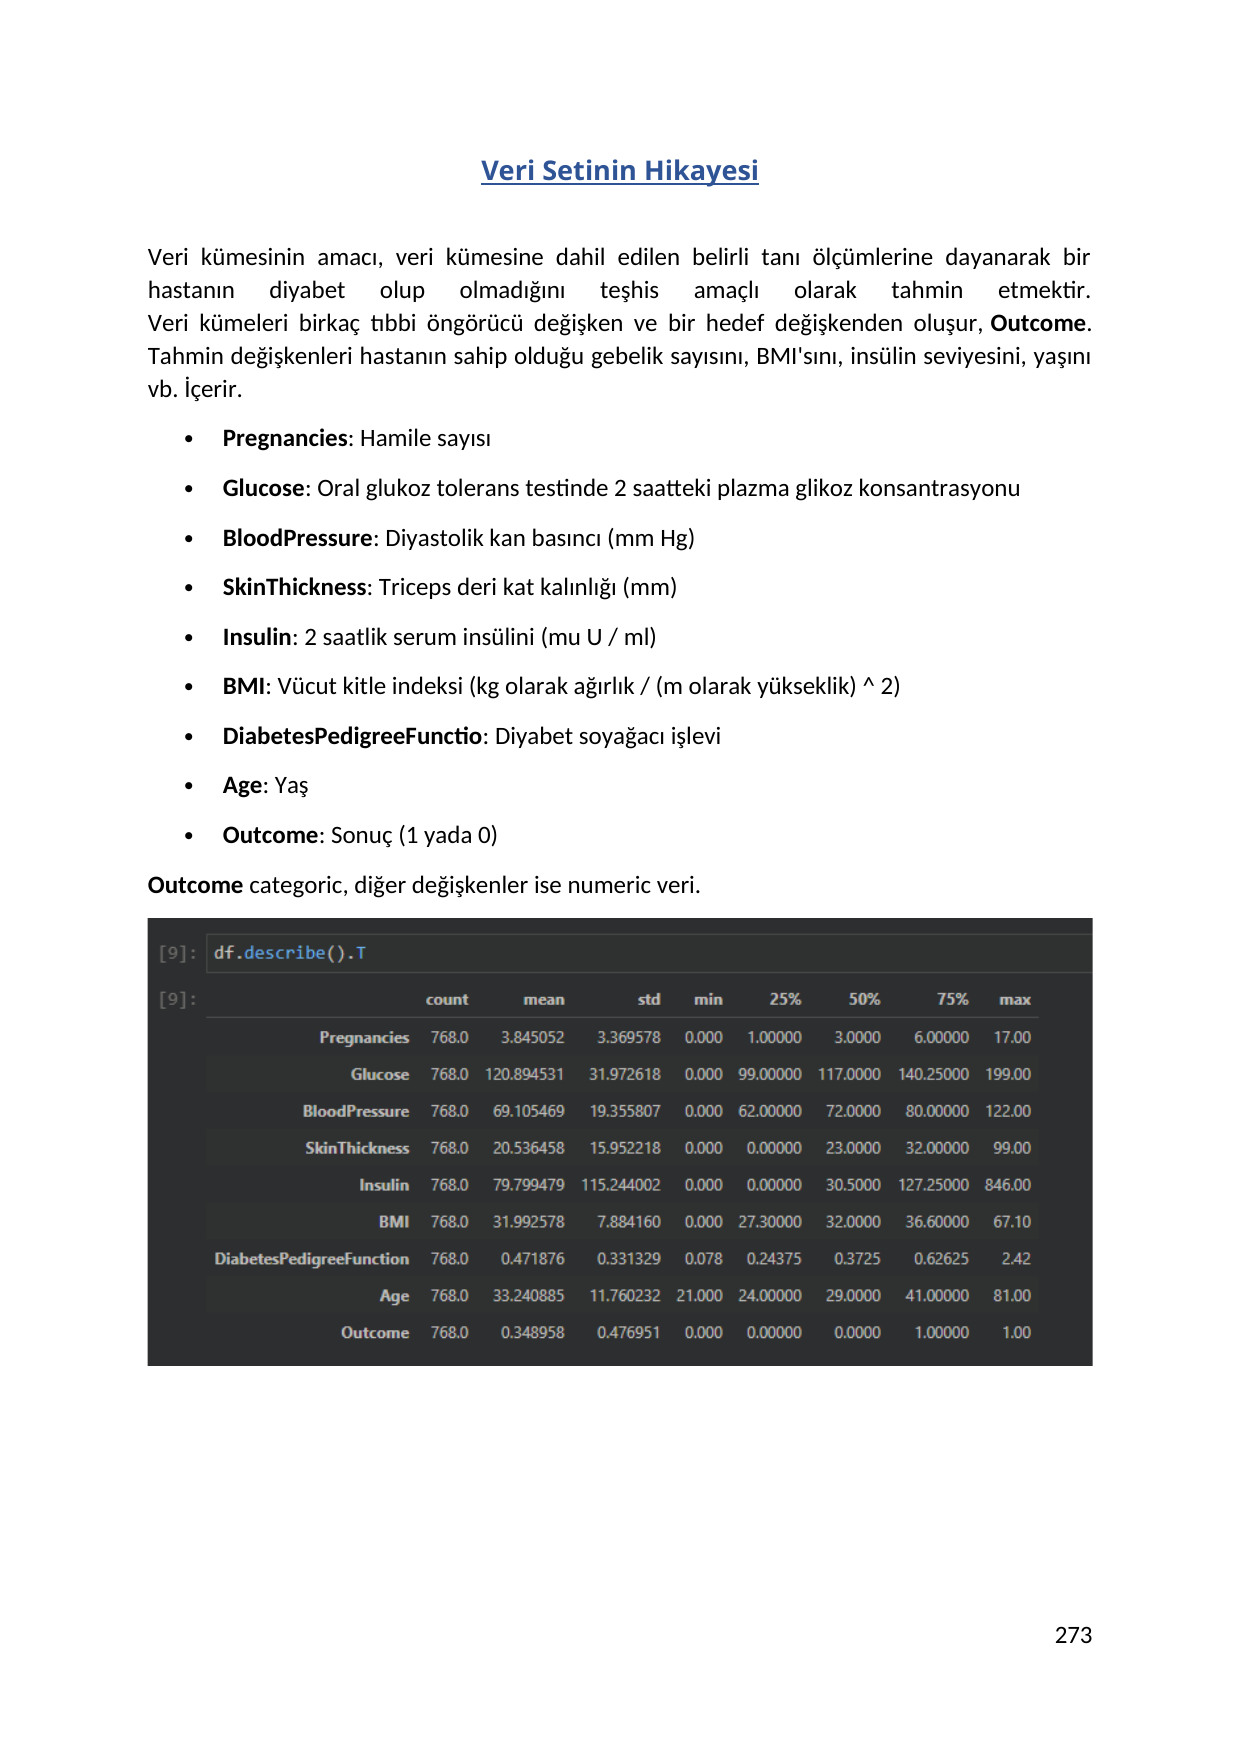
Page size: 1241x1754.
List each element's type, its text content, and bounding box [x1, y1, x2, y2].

list DiabetesPedigreeFunctio: Diyabet soyağacı işlevi [185, 720, 1092, 751]
list Age: Yaş [185, 769, 1092, 800]
picture [147, 918, 1093, 1366]
list Pregnancies: Hamile sayısı [185, 422, 1092, 453]
text Outcome categoric, diğer değişkenler ise numeric veri. [148, 869, 1092, 899]
list Insulin: 2 saatlik serum insülini (mu U / ml) [185, 621, 1092, 651]
list SkinThickness: Triceps deri kat kalınlığı (mm) [185, 571, 1092, 602]
list BloodPressure: Diyastolik kan basıncı (mm Hg) [185, 522, 1092, 552]
list BMI: Vücut kitle indeksi (kg olarak ağırlık / (m olarak yükseklik) ^ 2) [185, 670, 1092, 701]
list Glucose: Oral glukoz tolerans testinde 2 saatteki plazma glikoz konsantrasyonu [185, 472, 1092, 503]
list Outcome: Sonuç (1 yada 0) [185, 819, 1092, 850]
subtitle Veri Setinin Hikayesi [148, 152, 1092, 189]
text Veri kümesinin amacı, veri kümesine dahil edilen belirli tanı ölçümlerine dayanarak bir hastanın diyabet olup olmadığını teşhis amaçlı olarak tahmin etmektir. Veri kümeleri birkaç tıbbi öngörücü değişken ve bir hedef değişkenden oluşur, Outcome. Tahmin değişkenleri hastanın sahip olduğu gebelik sayısını, BMI'sını, insülin seviyesini, yaşını vb. İçerir. [148, 241, 1092, 403]
